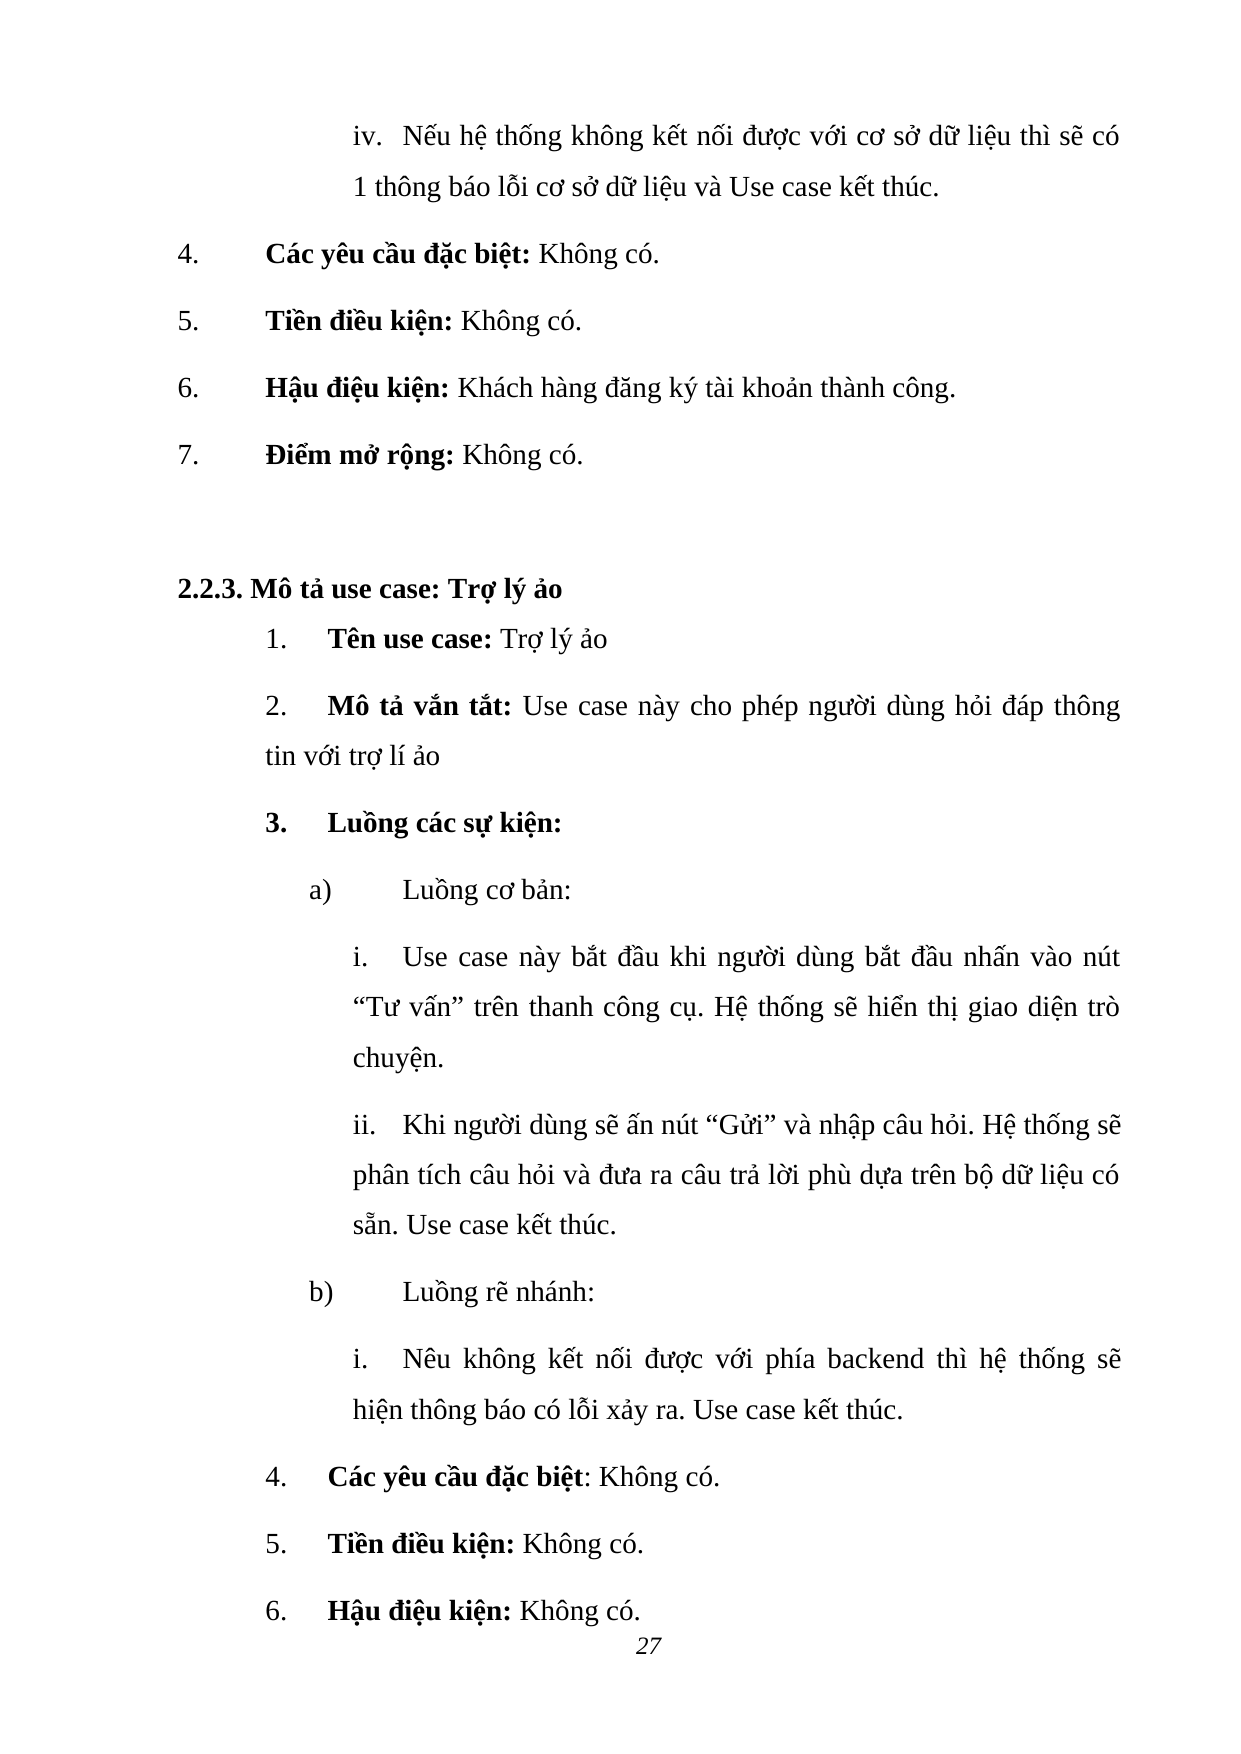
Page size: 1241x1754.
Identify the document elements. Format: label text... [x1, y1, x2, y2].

list Nêu không kết nối được với phía backend thì hệ thống sẽ hiện thông báo có lỗi xảy ra. Use case kết thúc. [353, 1341, 1122, 1425]
list Hậu điệu kiện: Không có. [265, 1593, 1122, 1626]
list Tên use case: Trợ lý ảo [265, 621, 1122, 654]
list Hậu điệu kiện: Khách hàng đăng ký tài khoản thành công. [177, 370, 1122, 403]
list Tiền điều kiện: Không có. [265, 1526, 1122, 1559]
list Khi người dùng sẽ ấn nút “Gửi” và nhập câu hỏi. Hệ thống sẽ phân tích câu hỏi và đưa ra câu trả lời phù dựa trên bộ dữ liệu có sẵn. Use case kết thúc. [353, 1107, 1122, 1241]
list Luồng các sự kiện: [265, 805, 1122, 839]
list Luồng cơ bản: [309, 872, 1122, 906]
list Điểm mở rộng: Không có. [177, 437, 1122, 470]
list Luồng rẽ nhánh: [309, 1274, 1122, 1308]
subtitle 2.2.3. Mô tả use case: Trợ lý ảo [177, 571, 1122, 604]
list Nếu hệ thống không kết nối được với cơ sở dữ liệu thì sẽ có 1 thông báo lỗi cơ sở dữ liệu và Use case kết thúc. [353, 118, 1122, 202]
list Use case này bắt đầu khi người dùng bắt đầu nhấn vào nút “Tư vấn” trên thanh công cụ. Hệ thống sẽ hiển thị giao diện trò chuyện. [353, 939, 1122, 1073]
list Mô tả vắn tắt: Use case này cho phép người dùng hỏi đáp thông tin với trợ lí ảo [265, 688, 1122, 772]
list Các yêu cầu đặc biệt: Không có. [265, 1459, 1122, 1492]
list Các yêu cầu đặc biệt: Không có. [177, 236, 1122, 269]
list Tiền điều kiện: Không có. [177, 303, 1122, 336]
